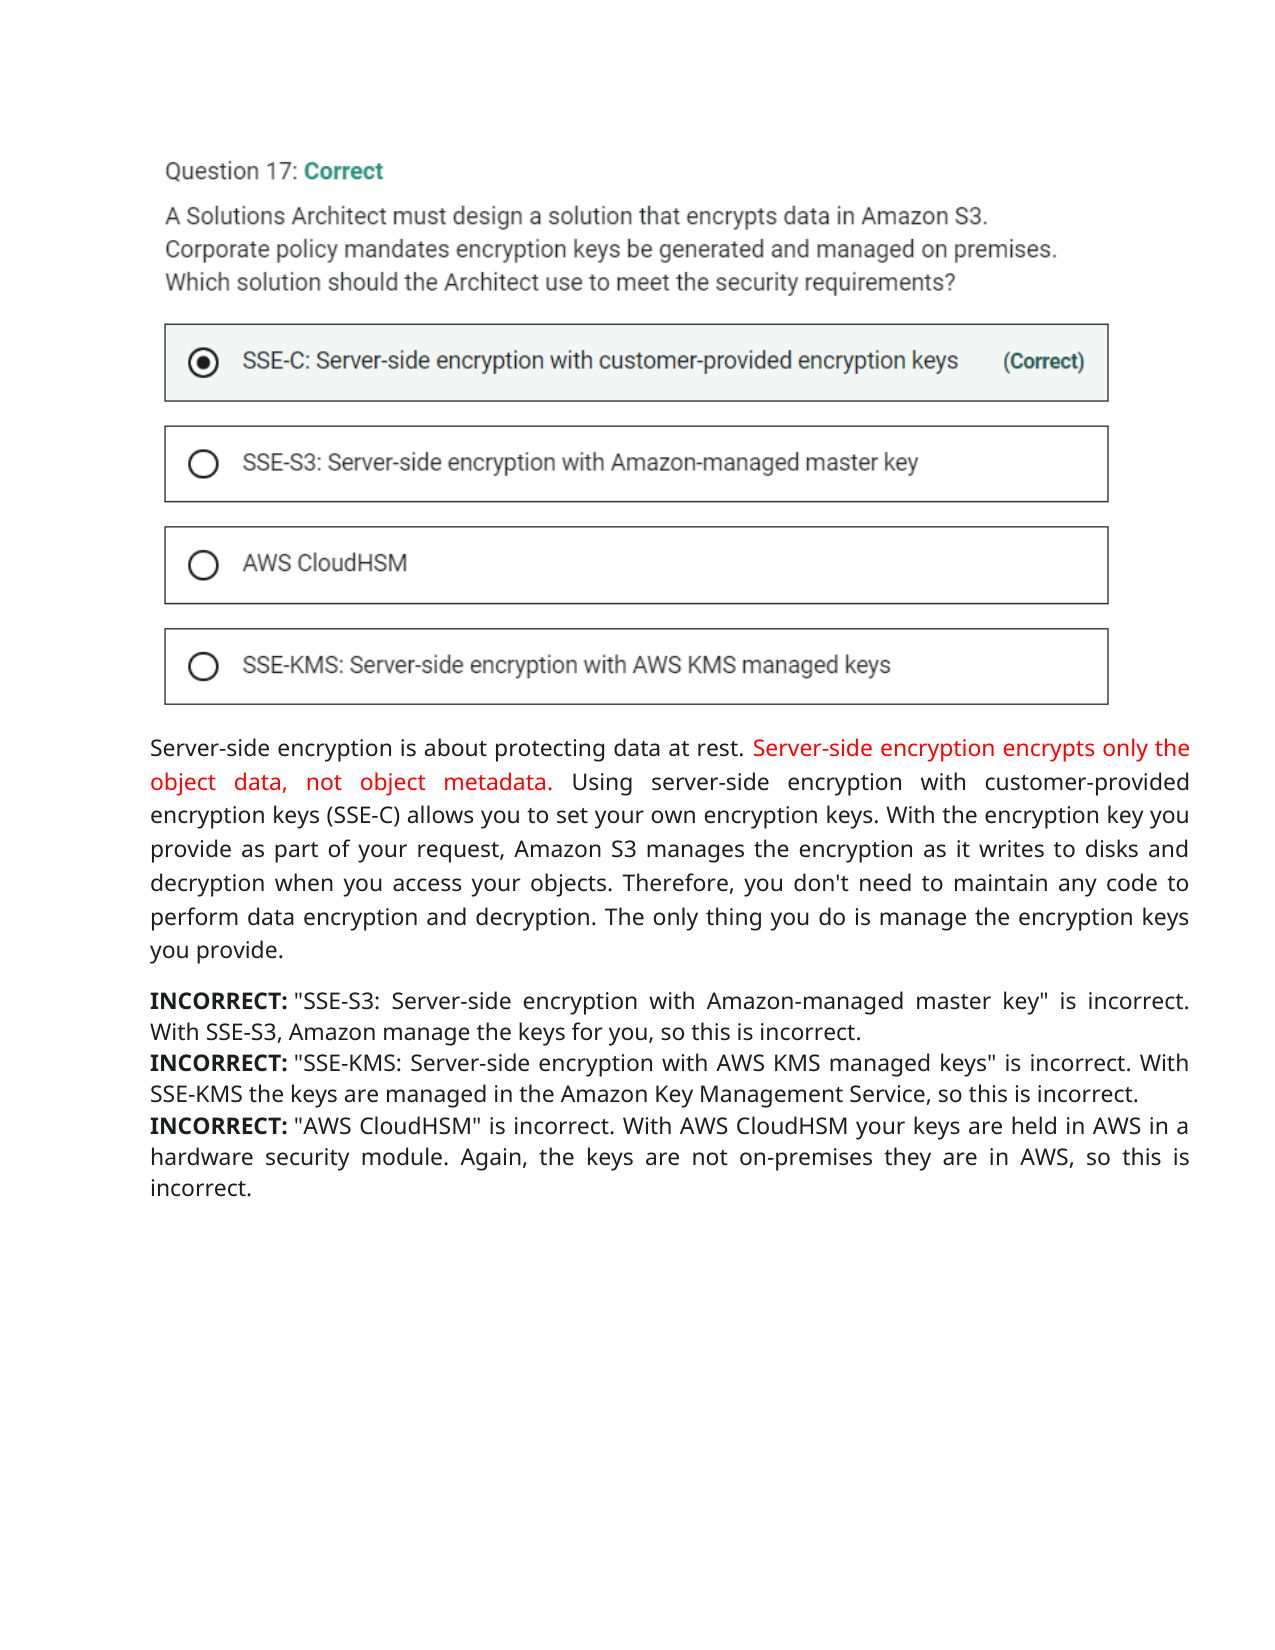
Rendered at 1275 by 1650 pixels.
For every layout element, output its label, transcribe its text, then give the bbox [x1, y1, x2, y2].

text Server-side encryption is about protecting data at rest. Server-side encryption encrypts only the object data, not object metadata. Using server-side encryption with customer-provided encryption keys (SSE-C) allows you to set your own encryption keys. With the encryption key you provide as part of your request, Amazon S3 manages the encryption as it writes to disks and decryption when you access your objects. Therefore, you don't need to maintain any code to perform data encryption and decryption. The only thing you do is manage the encryption keys you provide. [150, 932, 1191, 965]
text INCORRECT: "SSE-KMS: Server-side encryption with AWS KMS managed keys" is incorrect. With SSE-KMS the keys are managed in the Amazon Key Management Service, so this is incorrect. [150, 1047, 1191, 1109]
text INCORRECT: "AWS CloudHSM" is incorrect. With AWS CloudHSM your keys are held in AWS in a hardware security module. Again, the keys are not on-premises they are in AWS, so this is incorrect. [150, 1109, 1191, 1203]
picture [150, 150, 1125, 713]
text INCORRECT: "SSE-S3: Server-side encryption with Amazon-managed master key" is incorrect. With SSE-S3, Amazon manage the keys for you, so this is incorrect. [150, 984, 1191, 1047]
